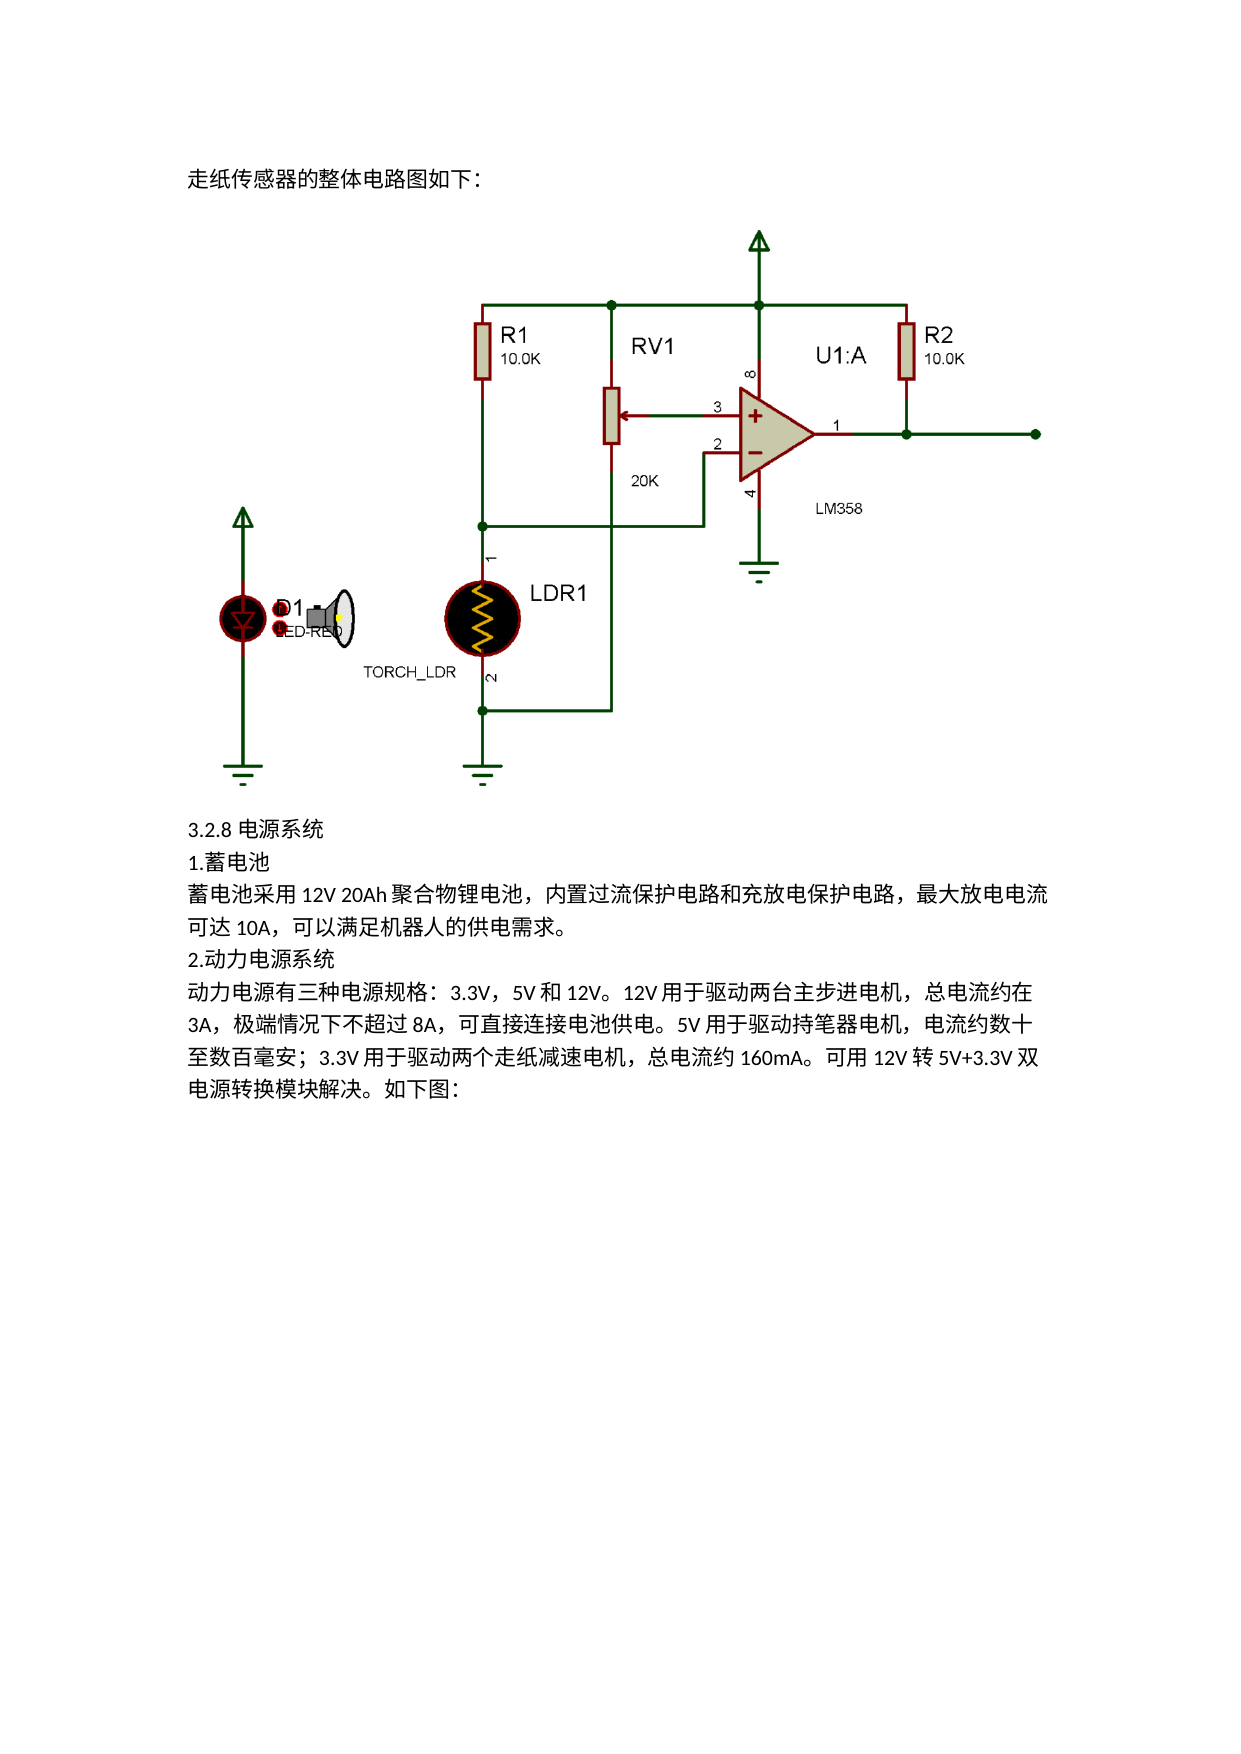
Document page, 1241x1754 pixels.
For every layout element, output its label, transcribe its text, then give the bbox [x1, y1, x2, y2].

text 1.蓄电池 [187, 844, 1053, 877]
picture [187, 194, 1054, 803]
text 动力电源有三种电源规格：3.3V，5V和12V。12V用于驱动两台主步进电机，总电流约在3A，极端情况下不超过8A，可直接连接电池供电。5V用于驱动持笔器电机，电流约数十至数百毫安；3.3V用于驱动两个走纸减速电机，总电流约160mA。可用12V转5V+3.3V双电源转换模块解决。如下图： [187, 974, 1053, 1104]
text 走纸传感器的整体电路图如下： [187, 162, 1053, 194]
text 蓄电池采用12V 20Ah聚合物锂电池，内置过流保护电路和充放电保护电路，最大放电电流可达10A，可以满足机器人的供电需求。 [187, 877, 1053, 942]
text 2.动力电源系统 [187, 942, 1053, 974]
text 3.2.8 电源系统 [187, 812, 1053, 844]
